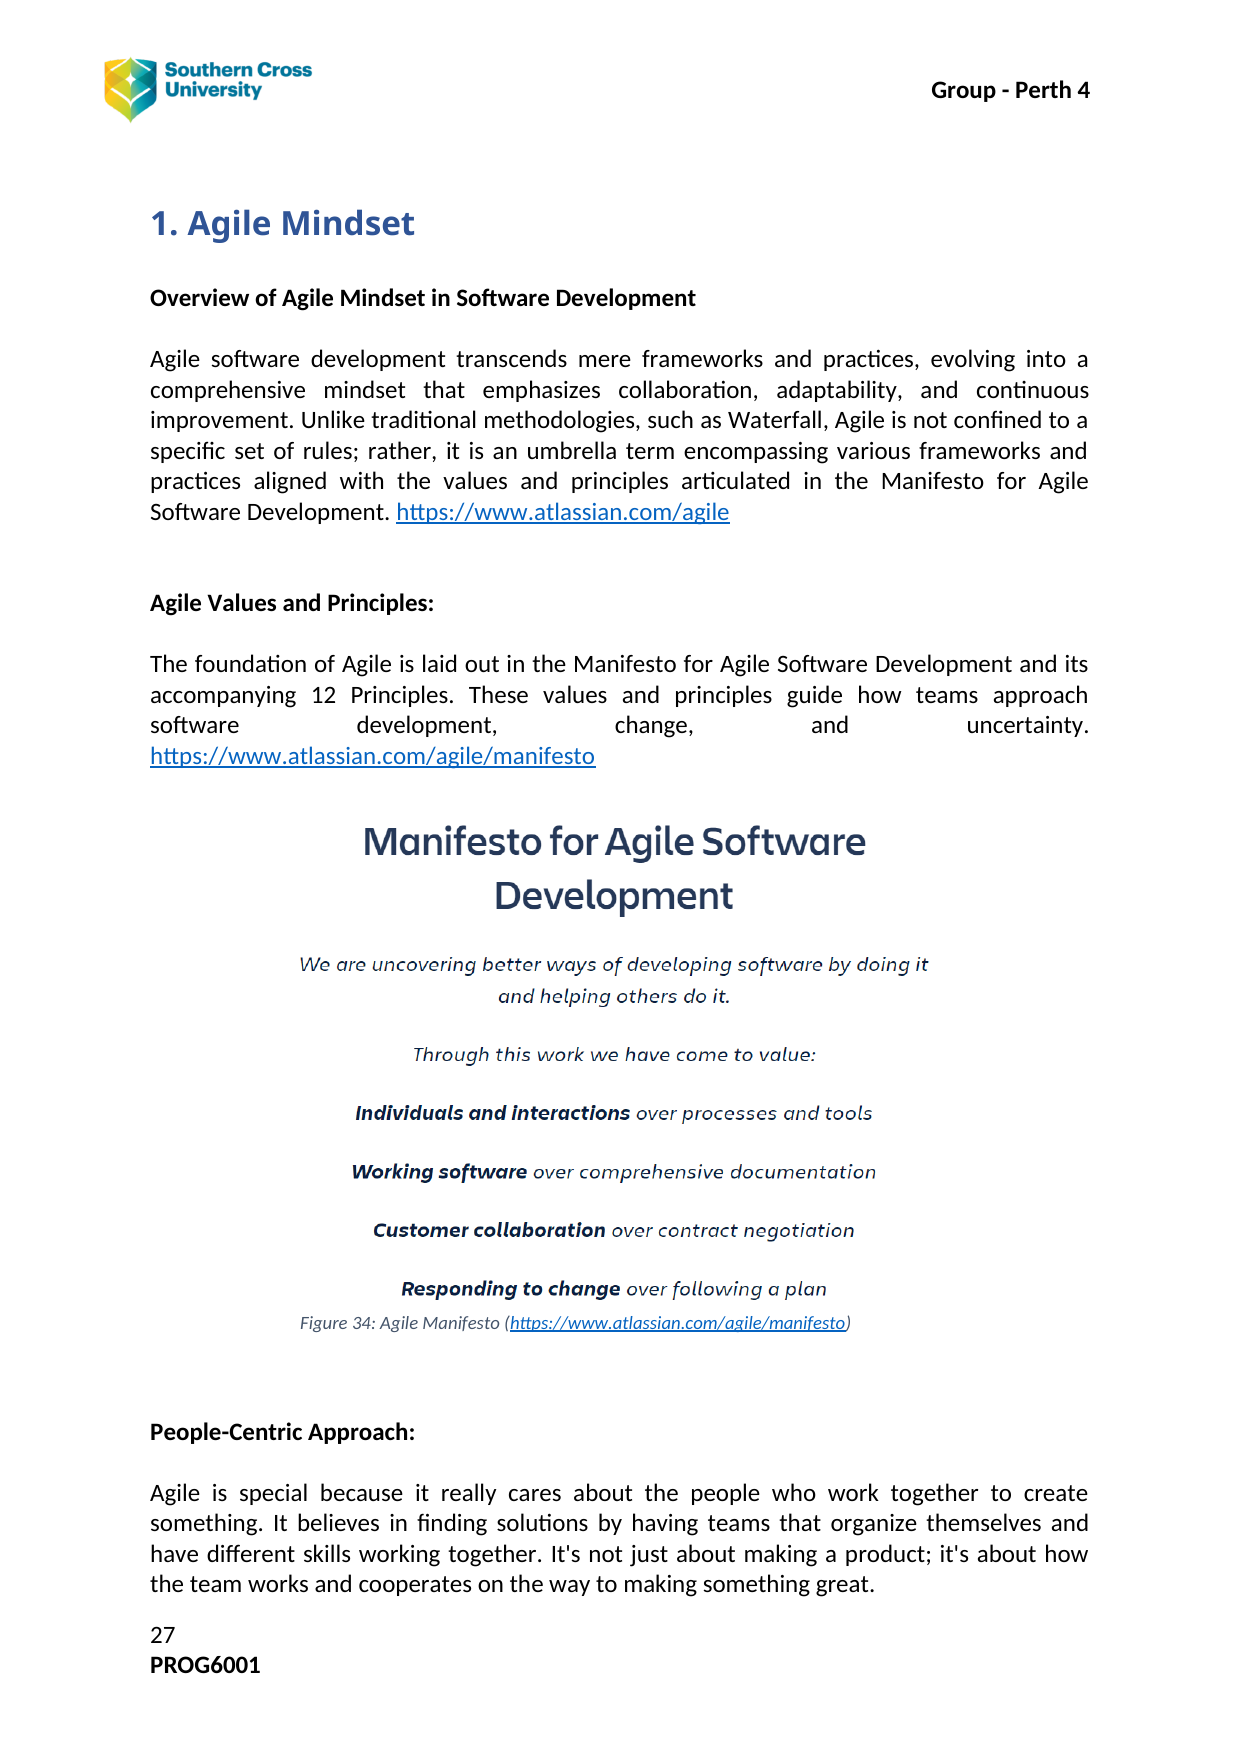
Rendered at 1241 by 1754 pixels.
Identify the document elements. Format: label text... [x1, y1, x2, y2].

subtitle Agile Mindset [150, 200, 1090, 282]
text Figure 34: Agile Manifesto (https://www.atlassian.com/agile/manifesto) [150, 1311, 1090, 1334]
text Overview of Agile Mindset in Software Development [150, 282, 1090, 313]
picture [272, 801, 968, 1311]
text The foundation of Agile is laid out in the Manifesto for Agile Software Development and its accompanying 12 Principles. These values and principles guide how teams approach software development, change, and uncertainty. https://www.atlassian.com/agile/manifesto [150, 648, 1090, 771]
text Agile Values and Principles: [150, 587, 1090, 618]
text Agile software development transcends mere frameworks and practices, evolving into a comprehensive mindset that emphasizes collaboration, adaptability, and continuous improvement. Unlike traditional methodologies, such as Waterfall, Agile is not confined to a specific set of rules; rather, it is an umbrella term encompassing various frameworks and practices aligned with the values and principles articulated in the Manifesto for Agile Software Development. https://www.atlassian.com/agile [150, 343, 1090, 526]
picture [98, 54, 326, 129]
text Agile is special because it really cares about the people who work together to create something. It believes in finding solutions by having teams that organize themselves and have different skills working together. It's not just about making a product; it's about how the team works and cooperates on the way to making something great. [150, 1477, 1090, 1599]
text People-Centric Approach: [150, 1416, 1090, 1446]
